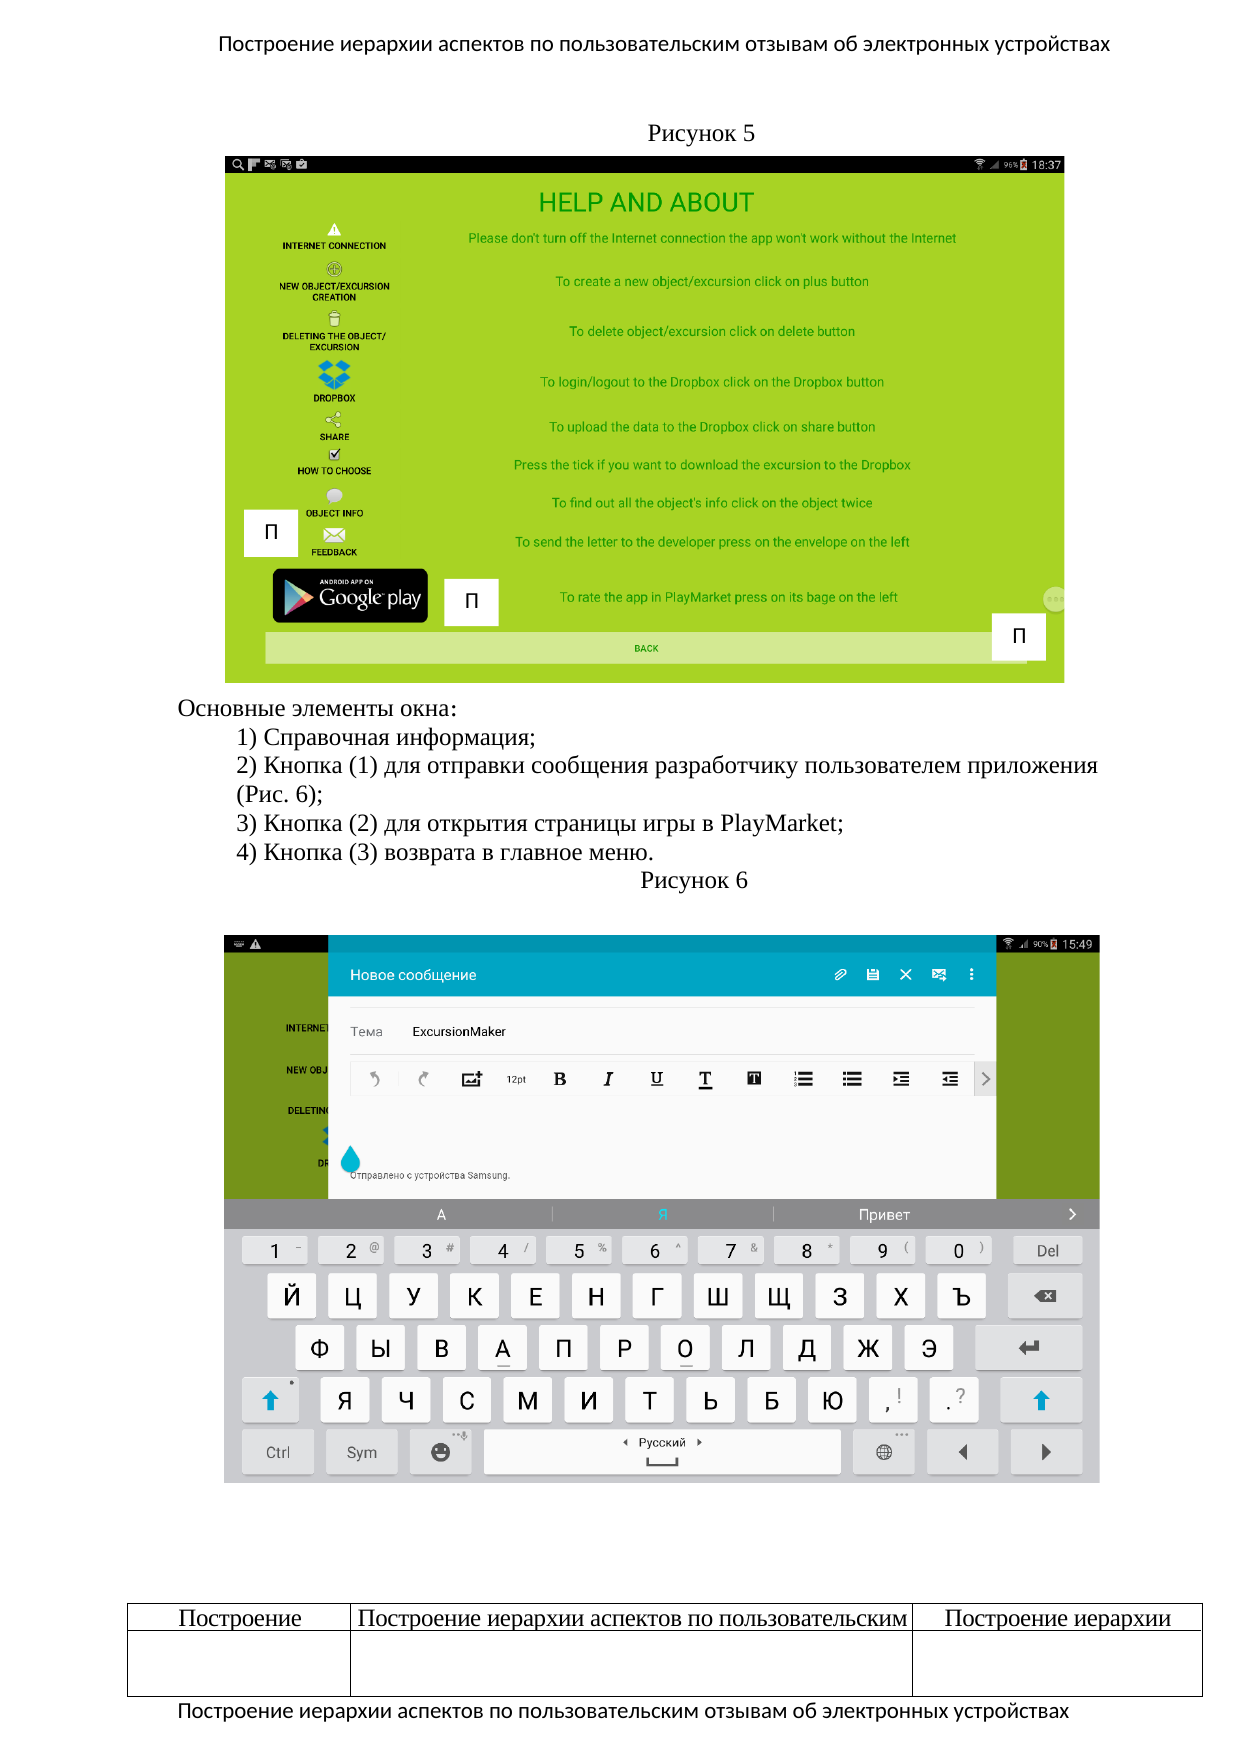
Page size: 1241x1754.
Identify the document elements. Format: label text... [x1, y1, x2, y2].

text 4) Кнопка (3) возврата в главное меню. [236, 837, 1152, 866]
text 3) Кнопка (2) для открытия страницы игры в PlayMarket; [177, 808, 1152, 837]
picture [224, 935, 1100, 1483]
picture [223, 156, 1064, 681]
text 1) Справочная информация; [177, 722, 1152, 751]
text Рисунок 5 [177, 118, 1152, 147]
text 2) Кнопка (1) для отправки сообщения разработчику пользователем приложения (Рис. 6); [236, 751, 1152, 808]
text Рисунок 6 [236, 866, 1152, 894]
